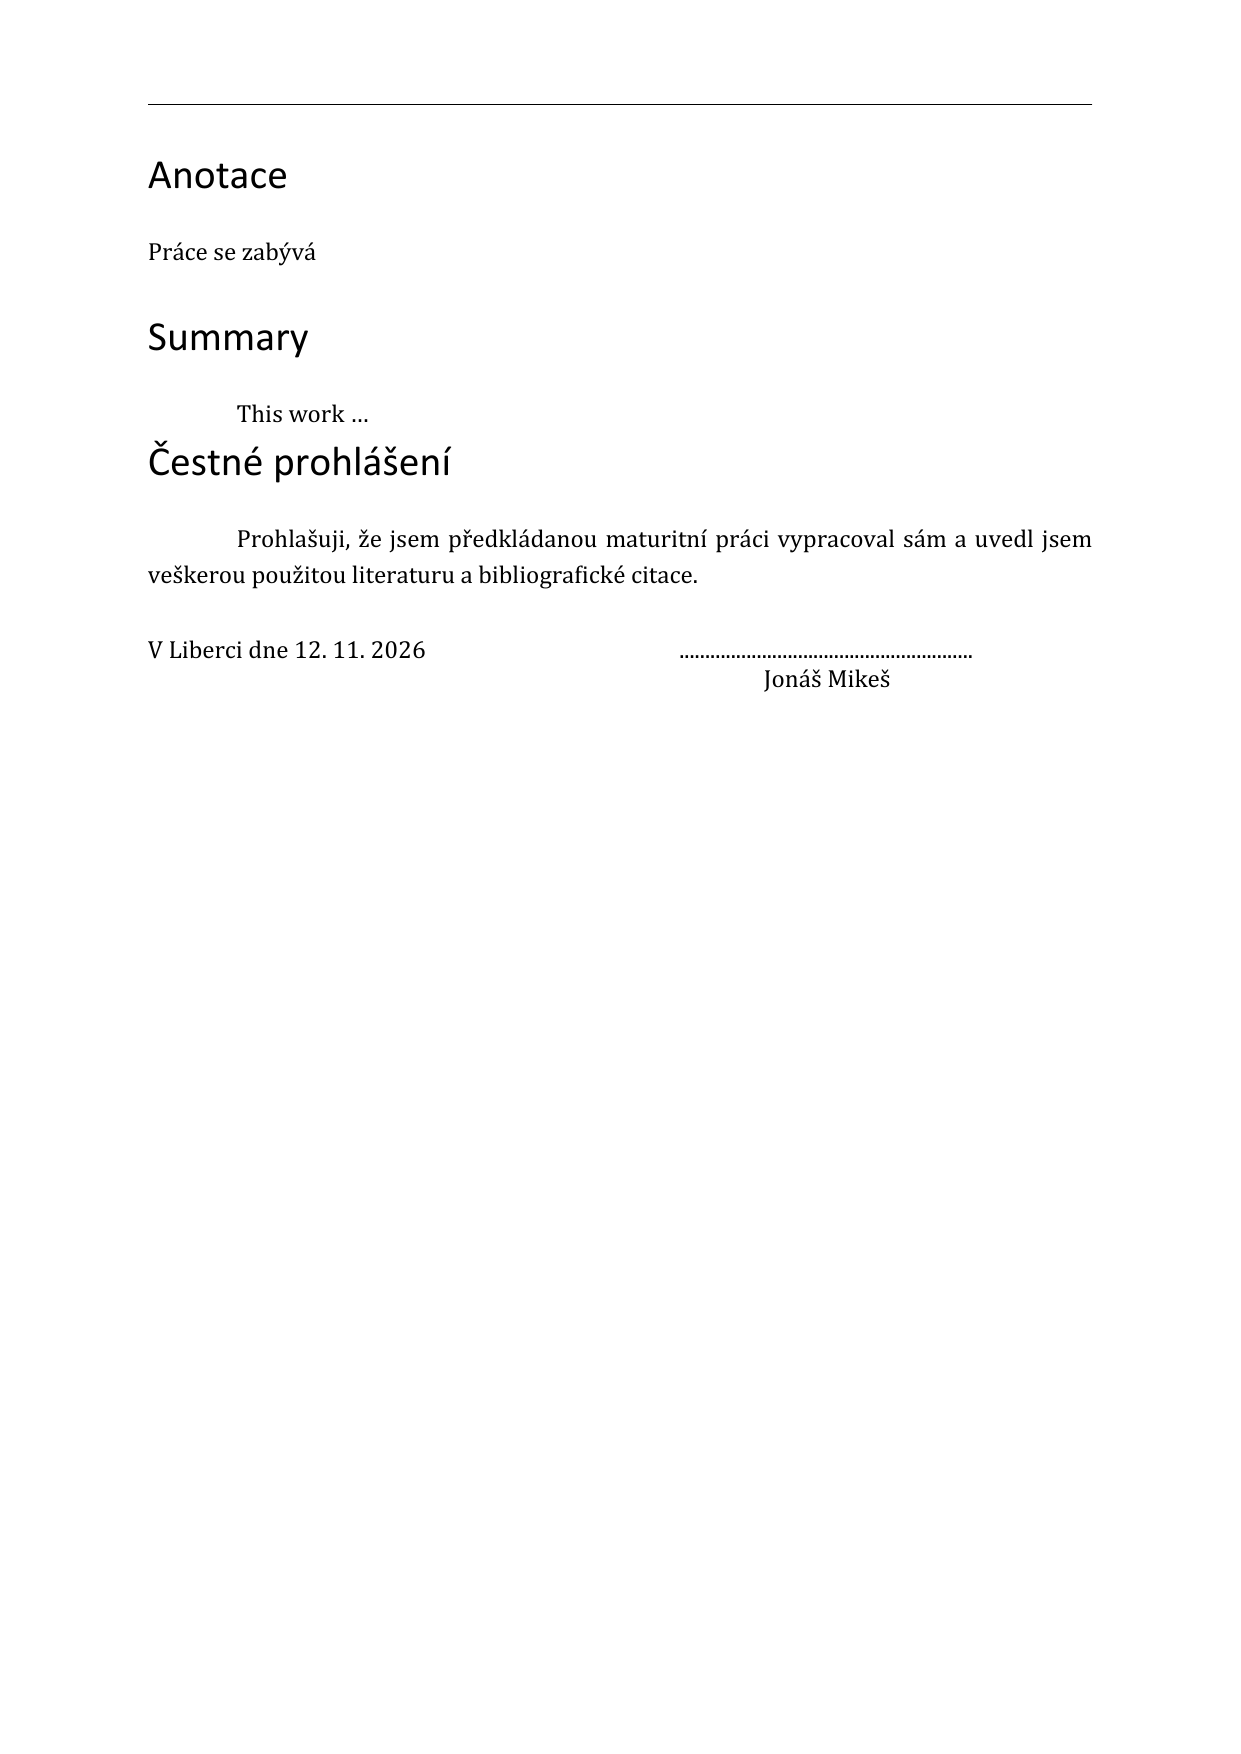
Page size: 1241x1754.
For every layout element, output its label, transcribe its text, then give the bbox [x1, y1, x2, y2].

text Prohlašuji, že jsem předkládanou maturitní práci vypracoval sám a uvedl jsem veškerou použitou literaturu a bibliografické citace. [148, 524, 1092, 589]
text V Liberci dne 30.11.2023 [148, 634, 1092, 663]
text Anotace [148, 148, 1092, 198]
text This work … [148, 398, 1092, 428]
text Práce se zabývá [148, 236, 1092, 266]
text Čestné prohlášení [148, 435, 1092, 486]
text Summary [148, 309, 1092, 360]
